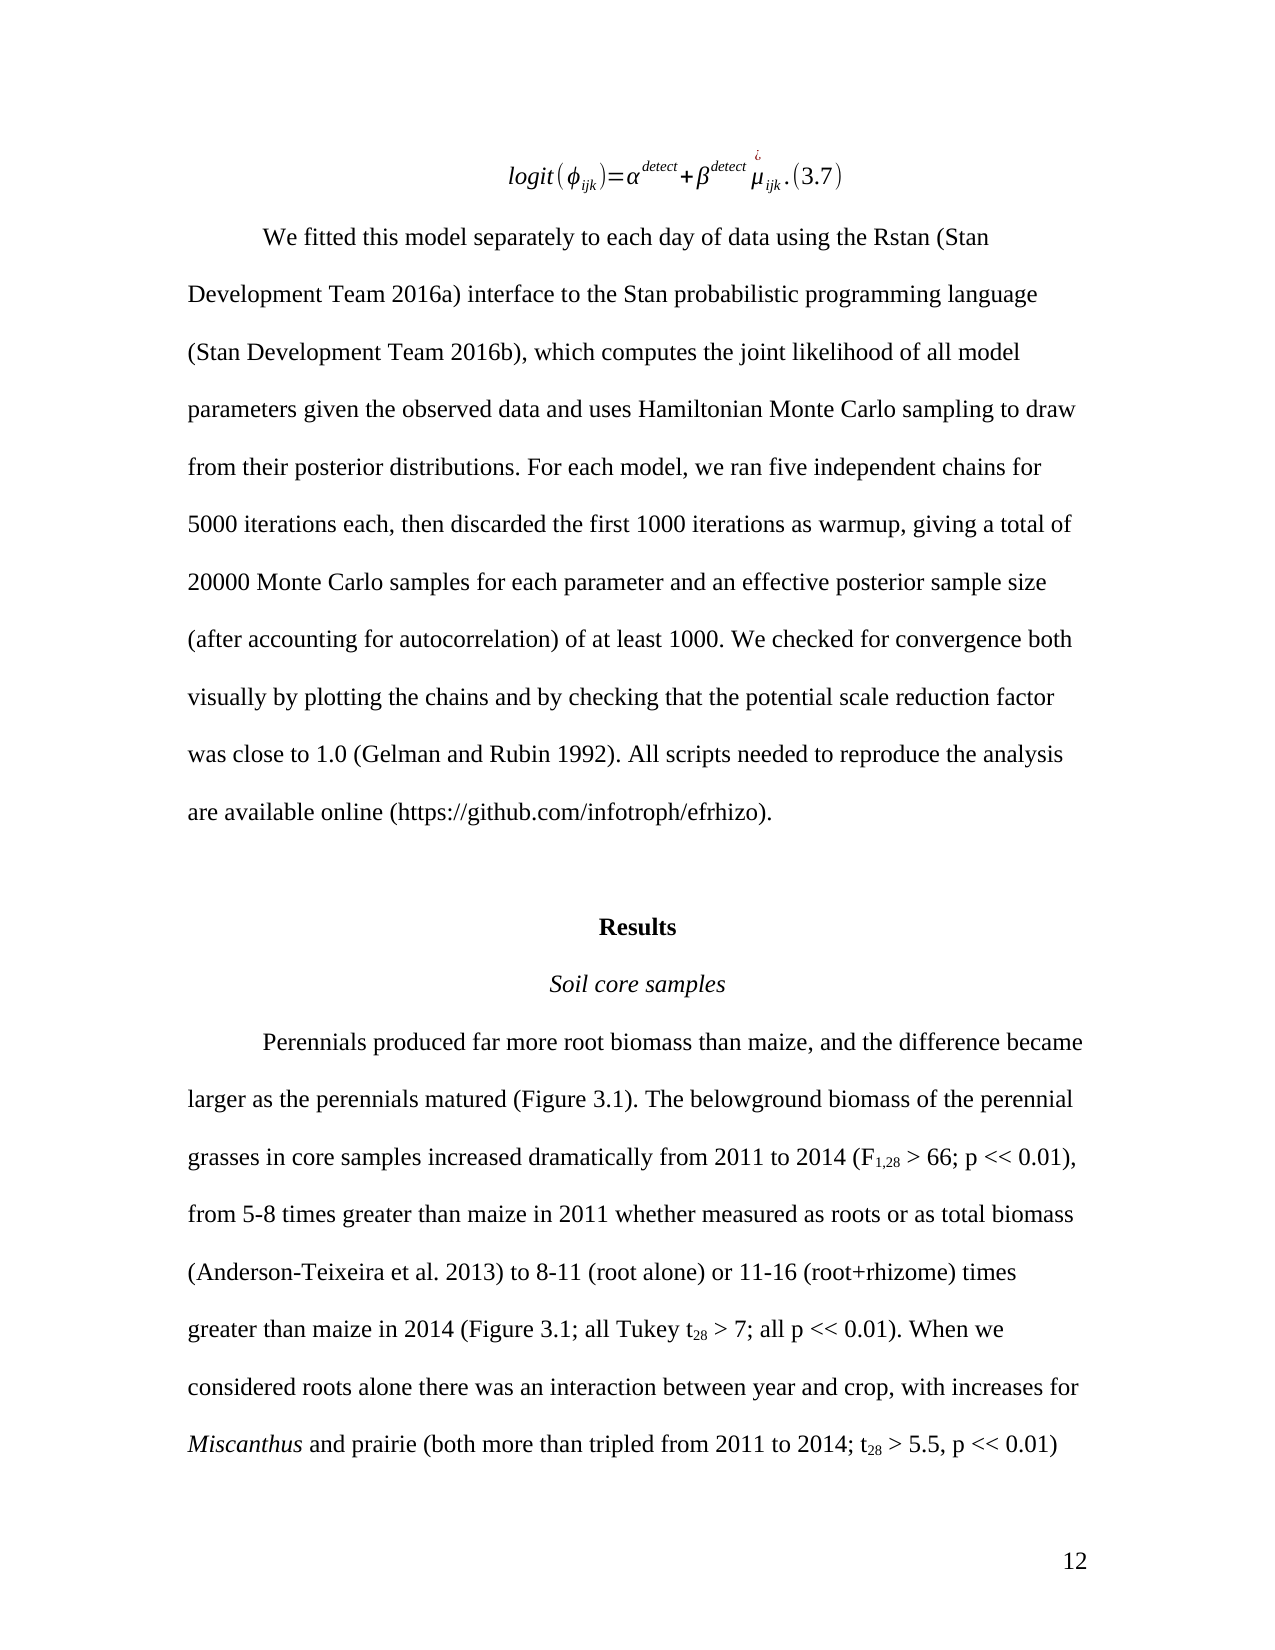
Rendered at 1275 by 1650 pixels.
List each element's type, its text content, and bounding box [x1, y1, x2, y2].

text We fitted this model separately to each day of data using the Rstan (Stan Development Team 2016a) interface to the Stan probabilistic programming language (Stan Development Team 2016b), which computes the joint likelihood of all model parameters given the observed data and uses Hamiltonian Monte Carlo sampling to draw from their posterior distributions. For each model, we ran five independent chains for 5000 iterations each, then discarded the first 1000 iterations as warmup, giving a total of 20000 Monte Carlo samples for each parameter and an effective posterior sample size (after accounting for autocorrelation) of at least 1000. We checked for convergence both visually by plotting the chains and by checking that the potential scale reduction factor was close to 1.0 (Gelman and Rubin 1992). All scripts needed to reproduce the analysis are available online (https://github.com/infotroph/efrhizo). [187, 222, 1087, 826]
subtitle Results [187, 912, 1087, 941]
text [187, 1027, 1087, 1458]
subtitle Soil core samples [187, 969, 1087, 998]
